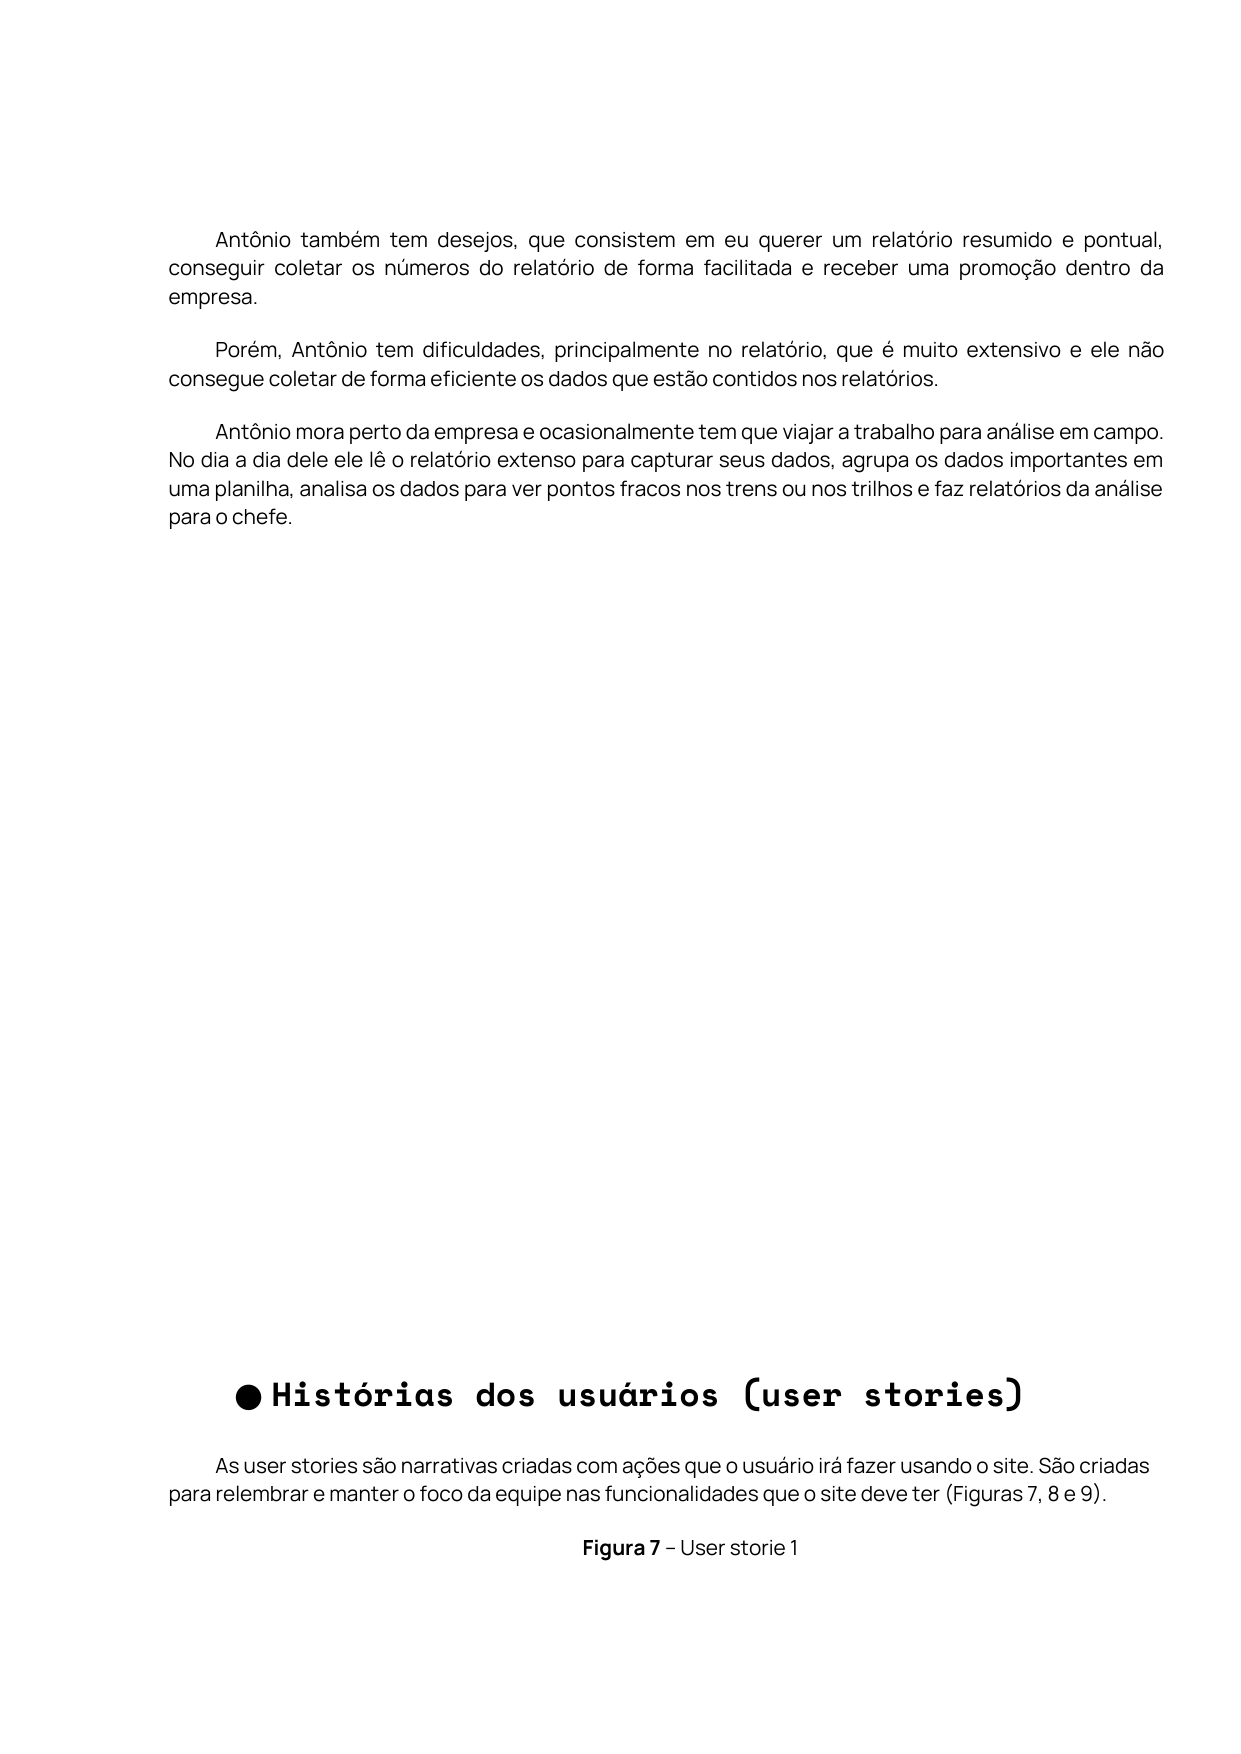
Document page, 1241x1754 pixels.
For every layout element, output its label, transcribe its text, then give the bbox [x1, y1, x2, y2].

text Figura 7 – User storie 1 [168, 1533, 1165, 1561]
text Porém, Antônio tem dificuldades, principalmente no relatório, que é muito extensivo e ele não consegue coletar de forma eficiente os dados que estão contidos nos relatórios. [168, 335, 1165, 392]
text Antônio mora perto da empresa e ocasionalmente tem que viajar a trabalho para análise em campo. No dia a dia dele ele lê o relatório extenso para capturar seus dados, agrupa os dados importantes em uma planilha, analisa os dados para ver pontos fracos nos trens ou nos trilhos e faz relatórios da análise para o chefe. [168, 417, 1165, 531]
subtitle Histórias dos usuários (user stories) [234, 1357, 1165, 1426]
text As user stories são narrativas criadas com ações que o usuário irá fazer usando o site. São criadas para relembrar e manter o foco da equipe nas funcionalidades que o site deve ter (Figuras 7, 8 e 9). [168, 1451, 1165, 1508]
text Antônio também tem desejos, que consistem em eu querer um relatório resumido e pontual, conseguir coletar os números do relatório de forma facilitada e receber uma promoção dentro da empresa. [168, 225, 1165, 310]
